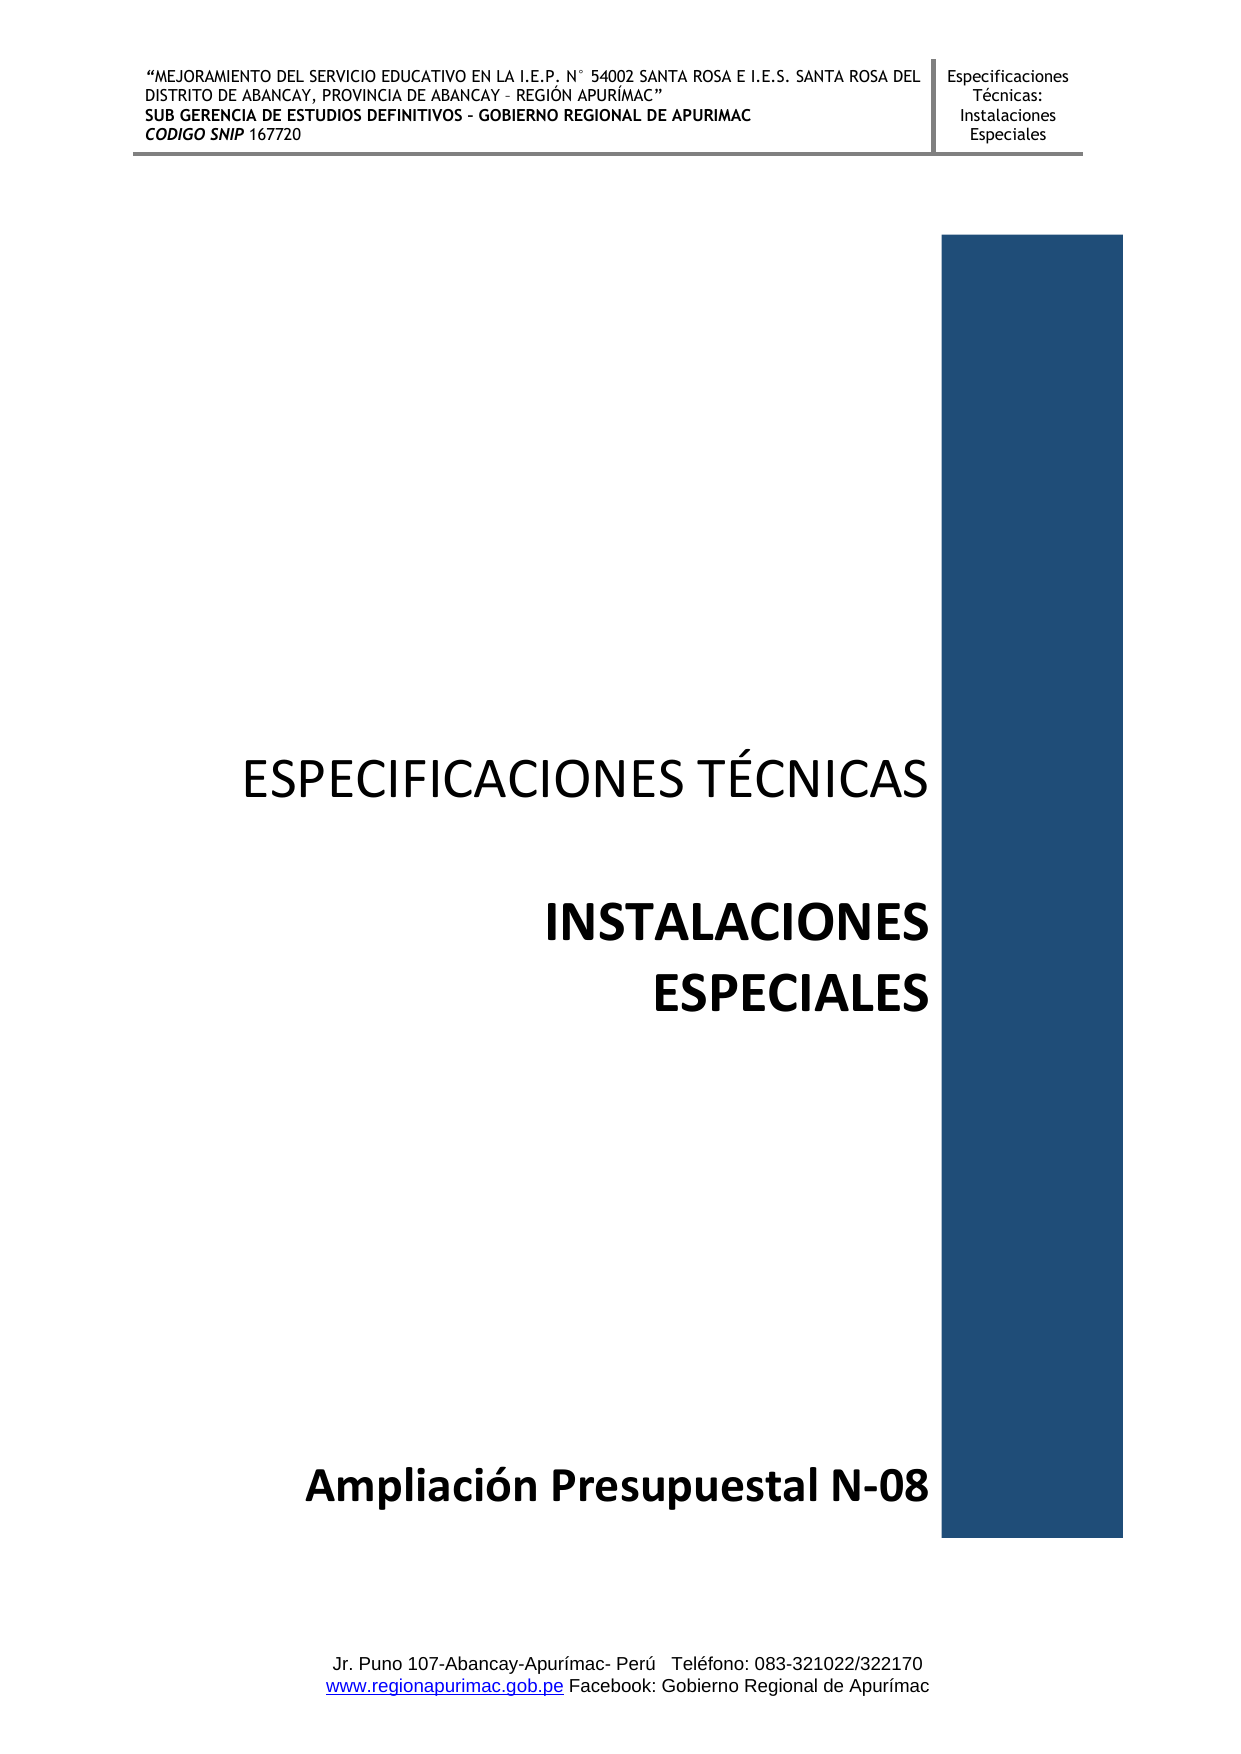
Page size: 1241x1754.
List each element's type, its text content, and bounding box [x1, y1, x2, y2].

text Ampliación Presupuestal N-08 [281, 1453, 930, 1514]
text INSTALACIONES [207, 883, 930, 955]
text ESPECIALES [207, 955, 930, 1026]
text ESPECIFICACIONES TÉCNICAS [207, 741, 930, 812]
